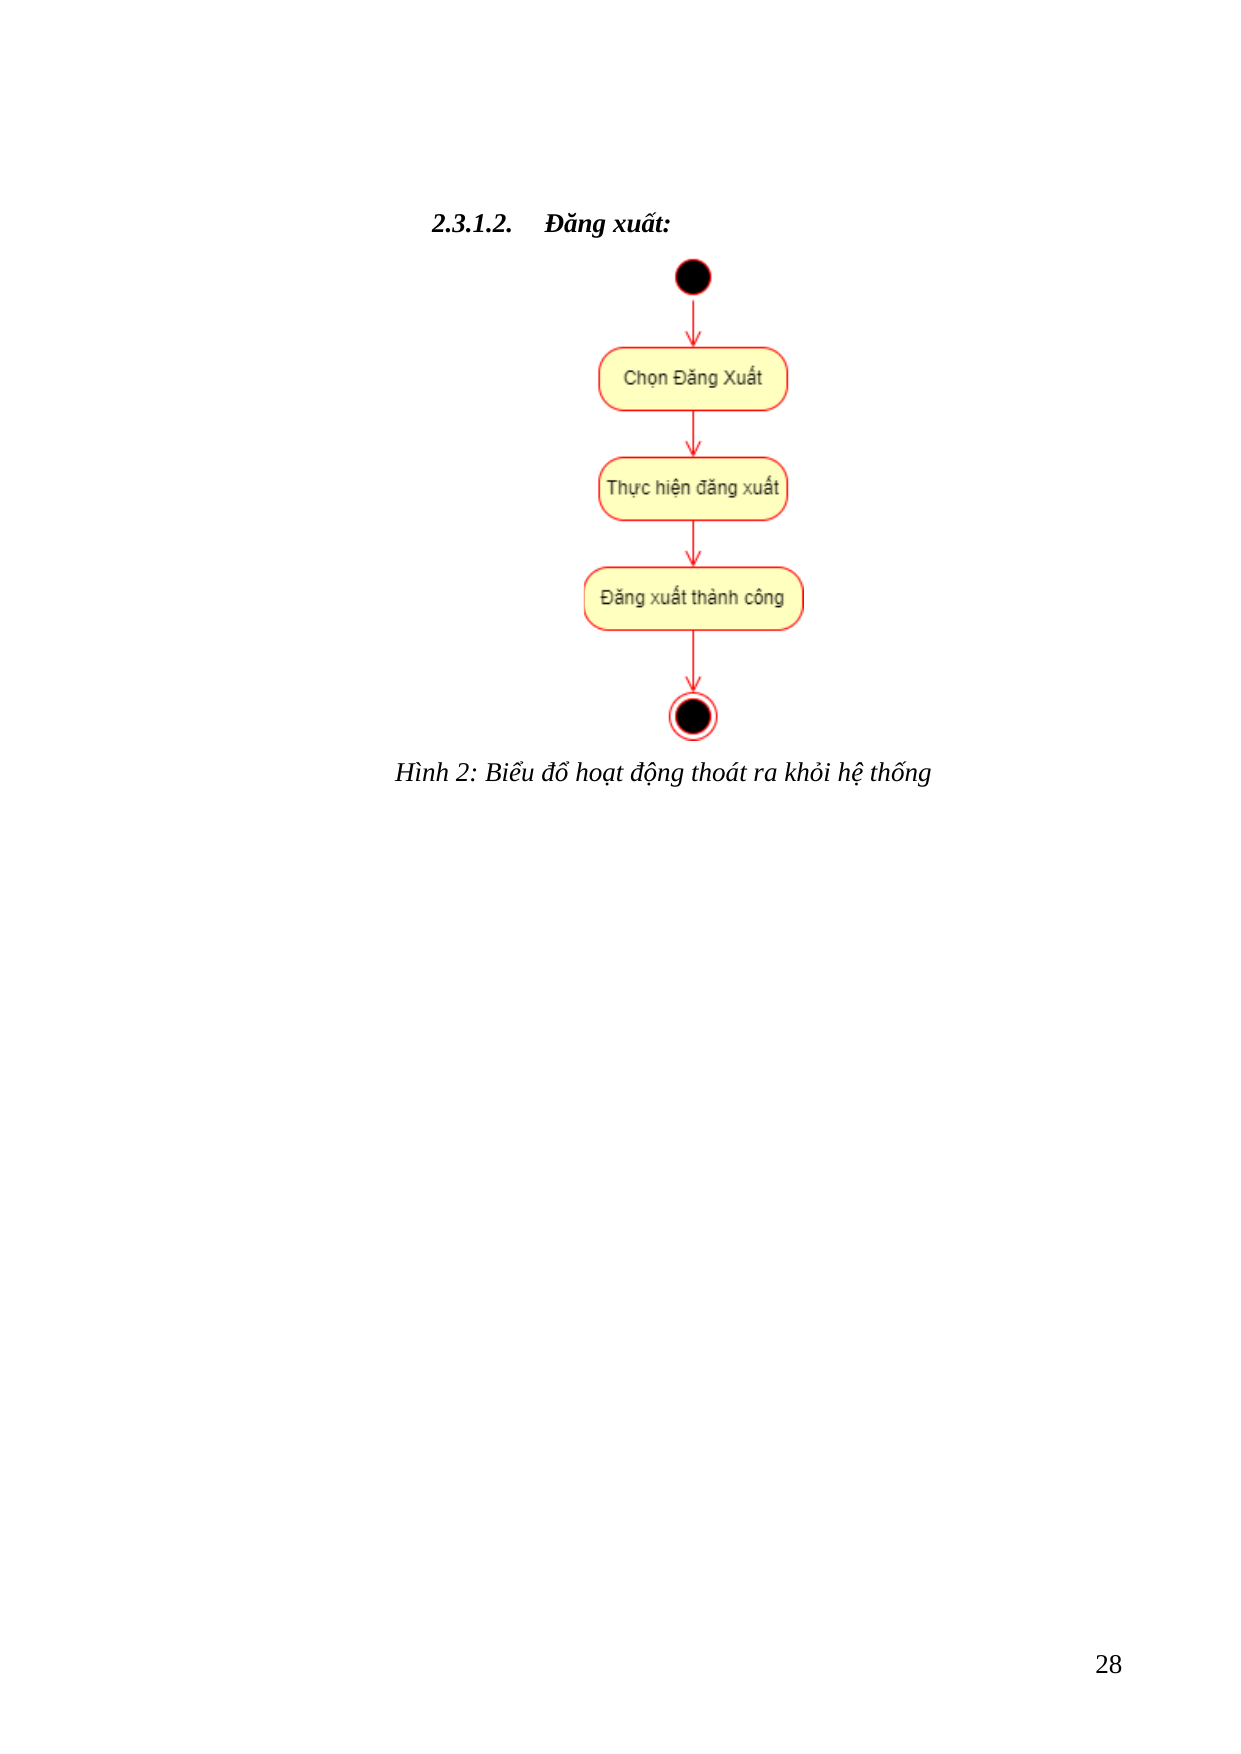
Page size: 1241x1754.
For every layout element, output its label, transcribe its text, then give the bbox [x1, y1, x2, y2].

text Hình 2: Biểu đổ hoạt động thoát ra khỏi hệ thống [207, 756, 1122, 788]
subtitle Đăng xuất: [432, 207, 1122, 238]
picture [583, 254, 804, 741]
